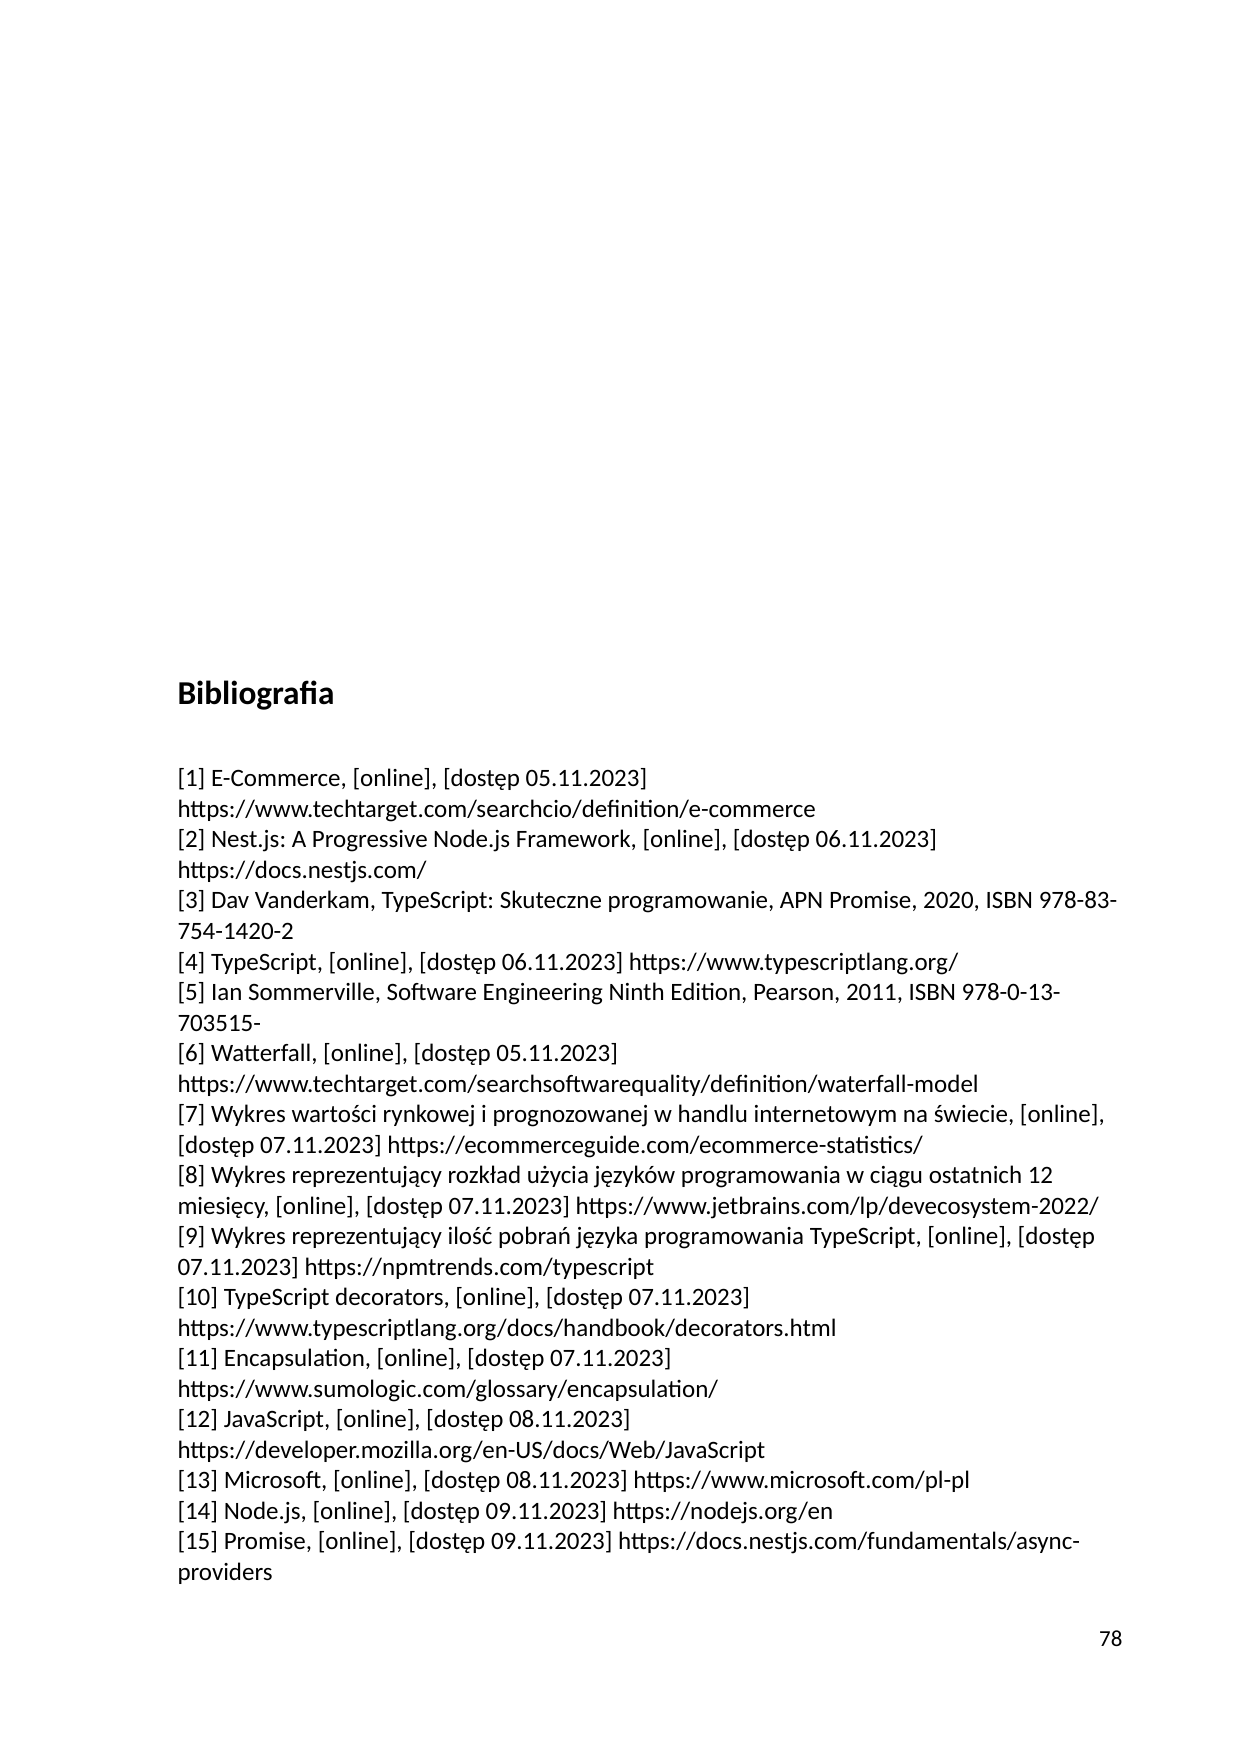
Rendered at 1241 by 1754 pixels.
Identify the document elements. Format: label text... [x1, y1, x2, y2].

text [13] Microsoft, [online], [dostęp 08.11.2023] https://www.microsoft.com/pl-pl [177, 1464, 1122, 1495]
text [6] Watterfall, [online], [dostęp 05.11.2023] https://www.techtarget.com/searchsoftwarequality/definition/waterfall-model [177, 1037, 1122, 1098]
text [10] TypeScript decorators, [online], [dostęp 07.11.2023] https://www.typescriptlang.org/docs/handbook/decorators.html [177, 1281, 1122, 1342]
text [12] JavaScript, [online], [dostęp 08.11.2023] https://developer.mozilla.org/en-US/docs/Web/JavaScript [177, 1403, 1122, 1464]
text [11] Encapsulation, [online], [dostęp 07.11.2023] https://www.sumologic.com/glossary/encapsulation/ [177, 1342, 1122, 1403]
text [1] E-Commerce, [online], [dostęp 05.11.2023] https://www.techtarget.com/searchcio/definition/e-commerce [177, 762, 1122, 823]
text [9] Wykres reprezentujący ilość pobrań języka programowania TypeScript, [online], [dostęp 07.11.2023] https://npmtrends.com/typescript [177, 1220, 1122, 1281]
text [3] Dav Vanderkam, TypeScript: Skuteczne programowanie, APN Promise, 2020, ISBN 978-83-754-1420-2 [177, 884, 1122, 946]
text [14] Node.js, [online], [dostęp 09.11.2023] https://nodejs.org/en [177, 1495, 1122, 1526]
text [4] TypeScript, [online], [dostęp 06.11.2023] https://www.typescriptlang.org/ [177, 946, 1122, 976]
subtitle Bibliografia [177, 672, 1122, 712]
text [5] Ian Sommerville, Software Engineering Ninth Edition, Pearson, 2011, ISBN 978-0-13-703515- [177, 976, 1122, 1037]
text [15] Promise, [online], [dostęp 09.11.2023] https://docs.nestjs.com/fundamentals/async-providers [177, 1526, 1122, 1587]
text [7] Wykres wartości rynkowej i prognozowanej w handlu internetowym na świecie, [online], [dostęp 07.11.2023] https://ecommerceguide.com/ecommerce-statistics/ [177, 1098, 1122, 1159]
text [2] Nest.js: A Progressive Node.js Framework, [online], [dostęp 06.11.2023] https://docs.nestjs.com/ [177, 823, 1122, 884]
text [8] Wykres reprezentujący rozkład użycia języków programowania w ciągu ostatnich 12 miesięcy, [online], [dostęp 07.11.2023] https://www.jetbrains.com/lp/devecosystem-2022/ [177, 1159, 1122, 1220]
